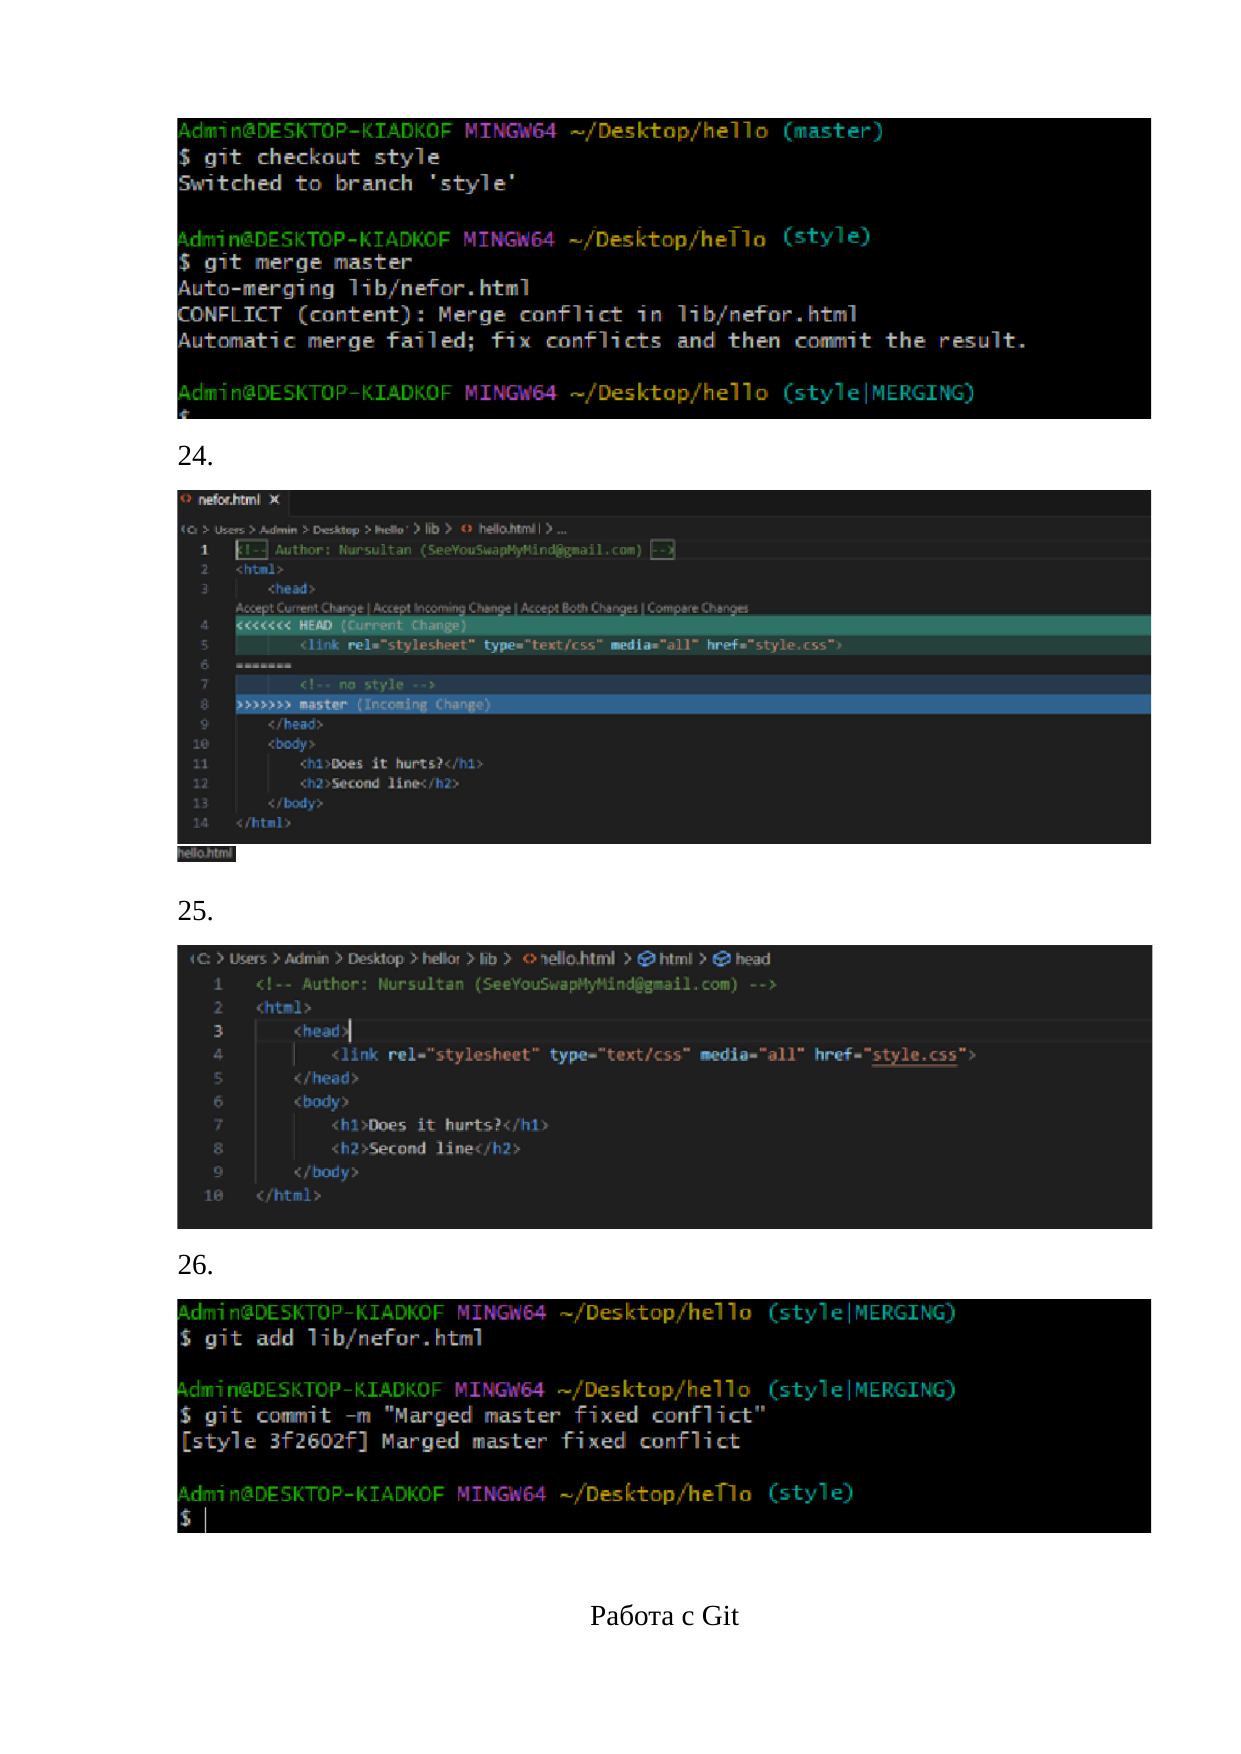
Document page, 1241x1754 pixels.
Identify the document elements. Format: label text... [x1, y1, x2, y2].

picture [177, 1299, 1152, 1533]
text Работа с Git [177, 1598, 1152, 1632]
text 25. [177, 893, 1152, 926]
text 26. [177, 1247, 1152, 1281]
picture [177, 490, 1152, 844]
text 24. [177, 438, 1152, 471]
picture [177, 846, 236, 862]
picture [177, 945, 1153, 1229]
picture [177, 118, 1152, 419]
